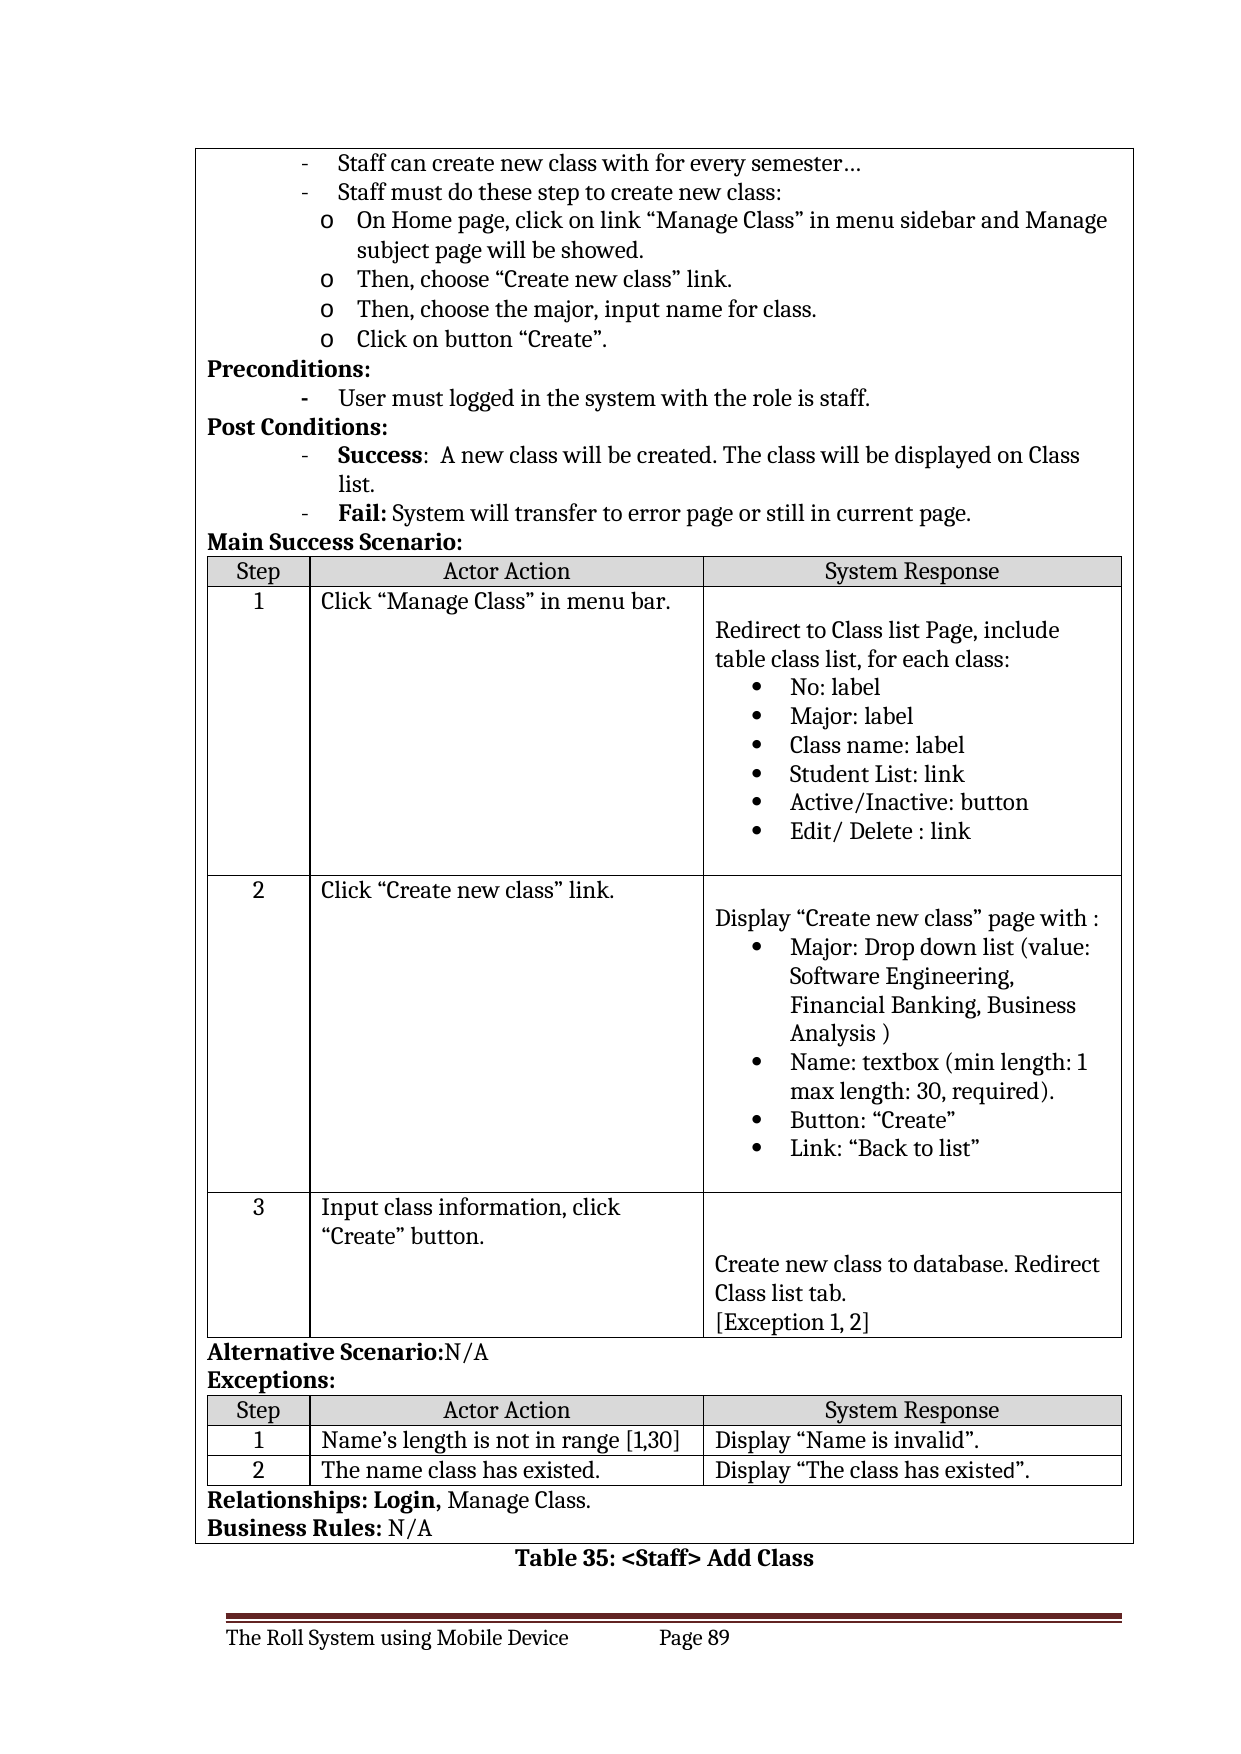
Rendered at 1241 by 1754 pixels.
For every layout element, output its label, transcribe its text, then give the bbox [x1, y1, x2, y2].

text Table 35: <Staff> Add Class [207, 1544, 1122, 1573]
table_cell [196, 149, 1133, 1543]
